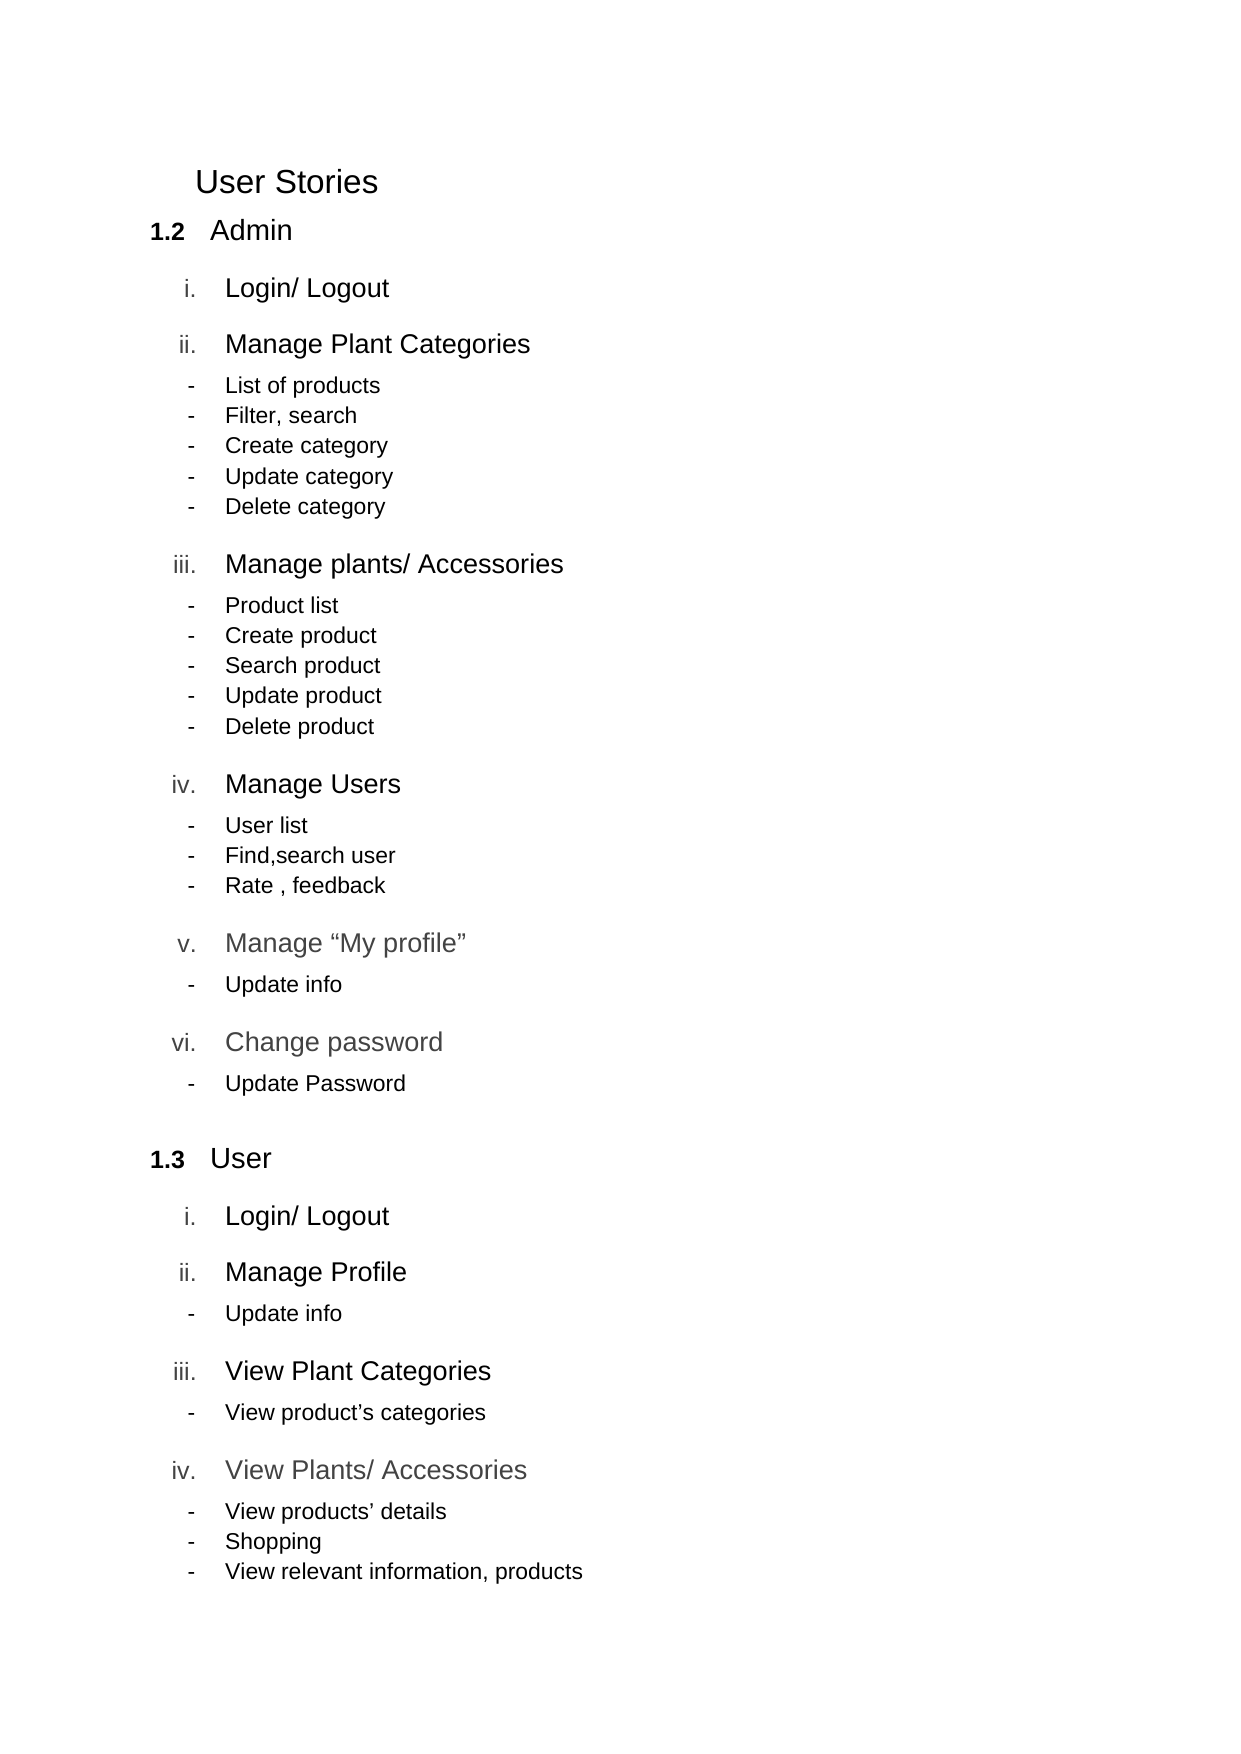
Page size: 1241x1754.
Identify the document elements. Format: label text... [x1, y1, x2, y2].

list Shopping [187, 1528, 1090, 1554]
list View products’ details [187, 1498, 1090, 1524]
subtitle Manage Users [196, 768, 1090, 799]
list Product list [187, 592, 1090, 618]
subtitle Manage Profile [196, 1256, 1090, 1287]
subtitle View Plant Categories [196, 1355, 1090, 1386]
list Delete product [187, 713, 1090, 739]
list Rate , feedback [187, 872, 1090, 898]
subtitle Login/ Logout [196, 272, 1090, 303]
subtitle View Plants/ Accessories [196, 1454, 1090, 1485]
subtitle Login/ Logout [196, 1200, 1090, 1231]
list Update info [187, 1300, 1090, 1326]
list Find,search user [187, 842, 1090, 868]
list List of products [187, 372, 1090, 398]
list Update Password [187, 1070, 1090, 1096]
list View product’s categories [187, 1399, 1090, 1425]
subtitle Manage plants/ Accessories [196, 548, 1090, 579]
list Update category [187, 463, 1090, 489]
subtitle User Stories [195, 162, 1090, 201]
list Create category [187, 432, 1090, 459]
subtitle Change password [196, 1026, 1090, 1057]
list Delete category [187, 493, 1090, 519]
subtitle Manage “My profile” [196, 927, 1090, 958]
list Create product [187, 622, 1090, 648]
subtitle User [150, 1141, 1090, 1175]
list Filter, search [187, 402, 1090, 428]
list Update product [187, 682, 1090, 709]
list View relevant information, products [187, 1558, 1090, 1584]
list Update info [187, 971, 1090, 997]
list Search product [187, 652, 1090, 678]
list User list [187, 812, 1090, 838]
subtitle Manage Plant Categories [196, 328, 1090, 359]
subtitle Admin [150, 213, 1090, 247]
